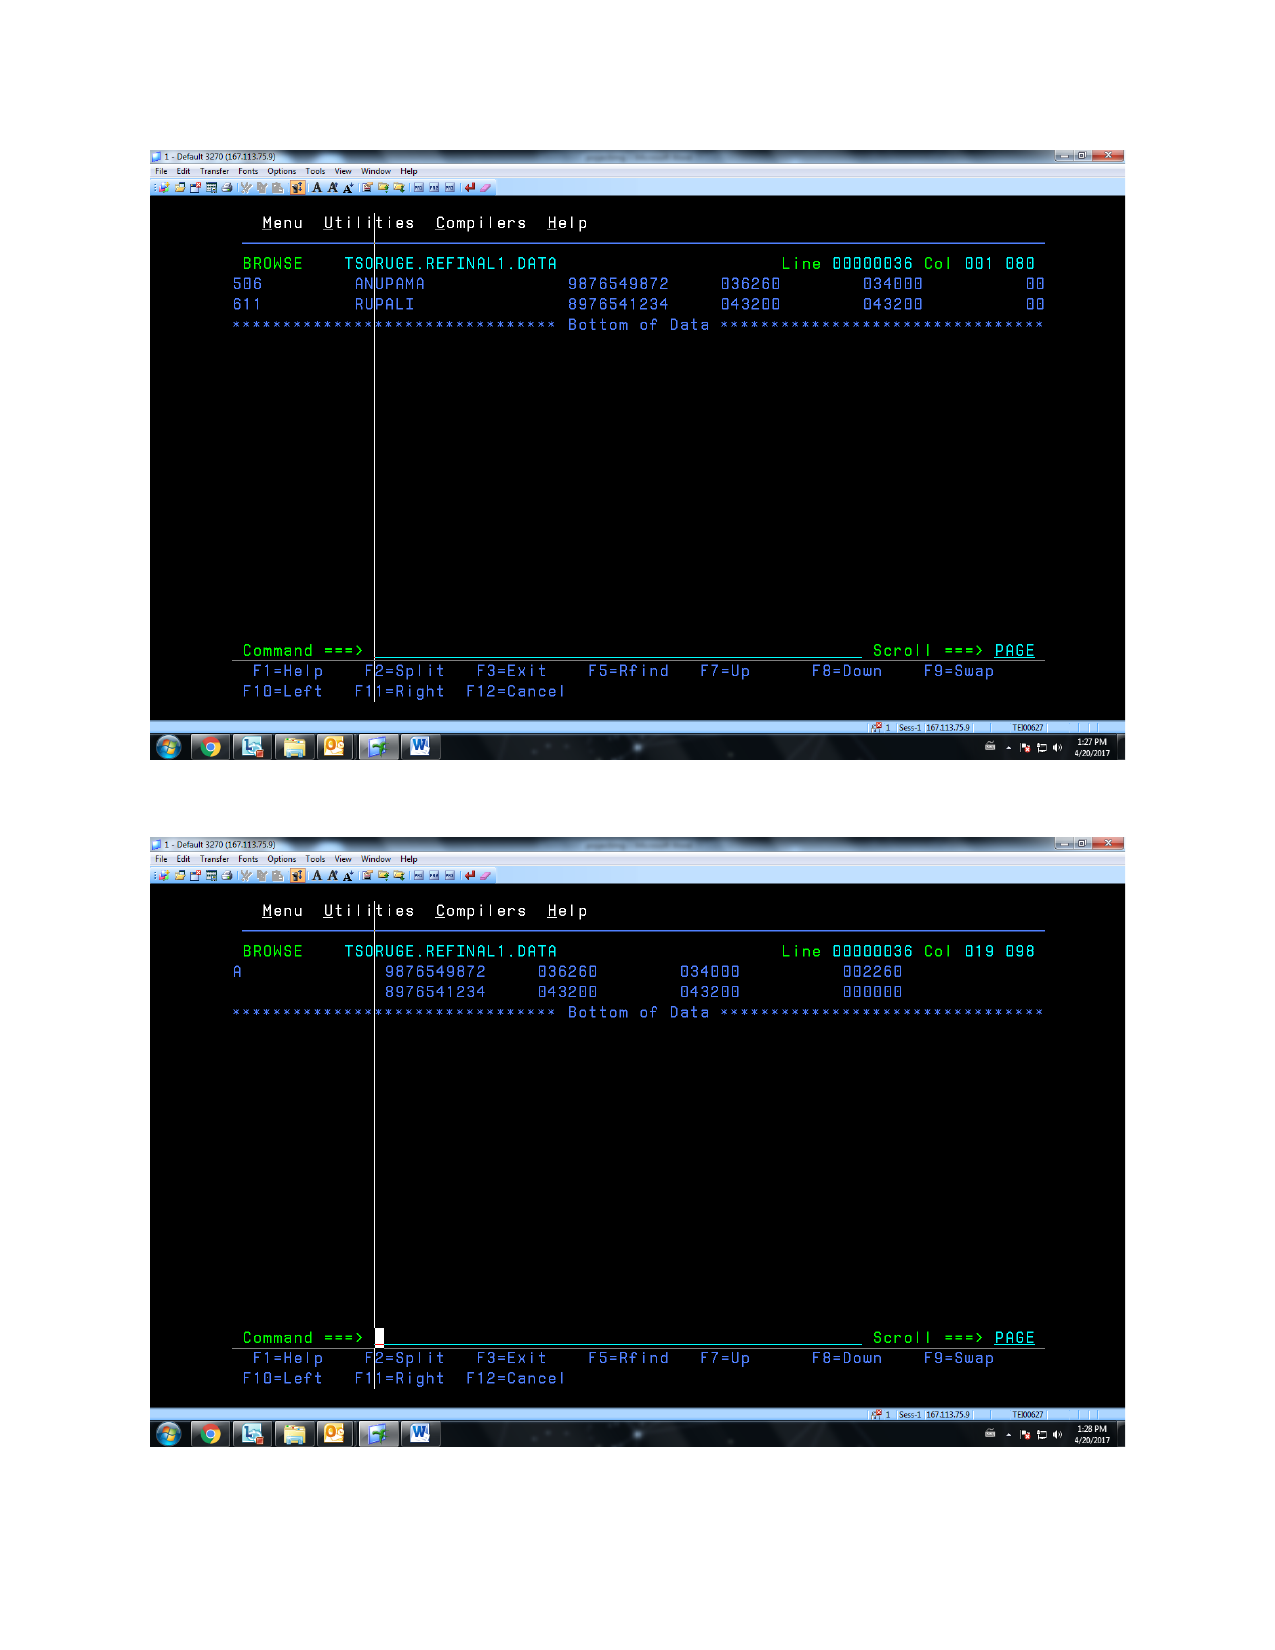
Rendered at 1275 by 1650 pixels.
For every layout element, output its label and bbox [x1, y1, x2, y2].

picture [150, 837, 1125, 1447]
picture [150, 150, 1125, 760]
